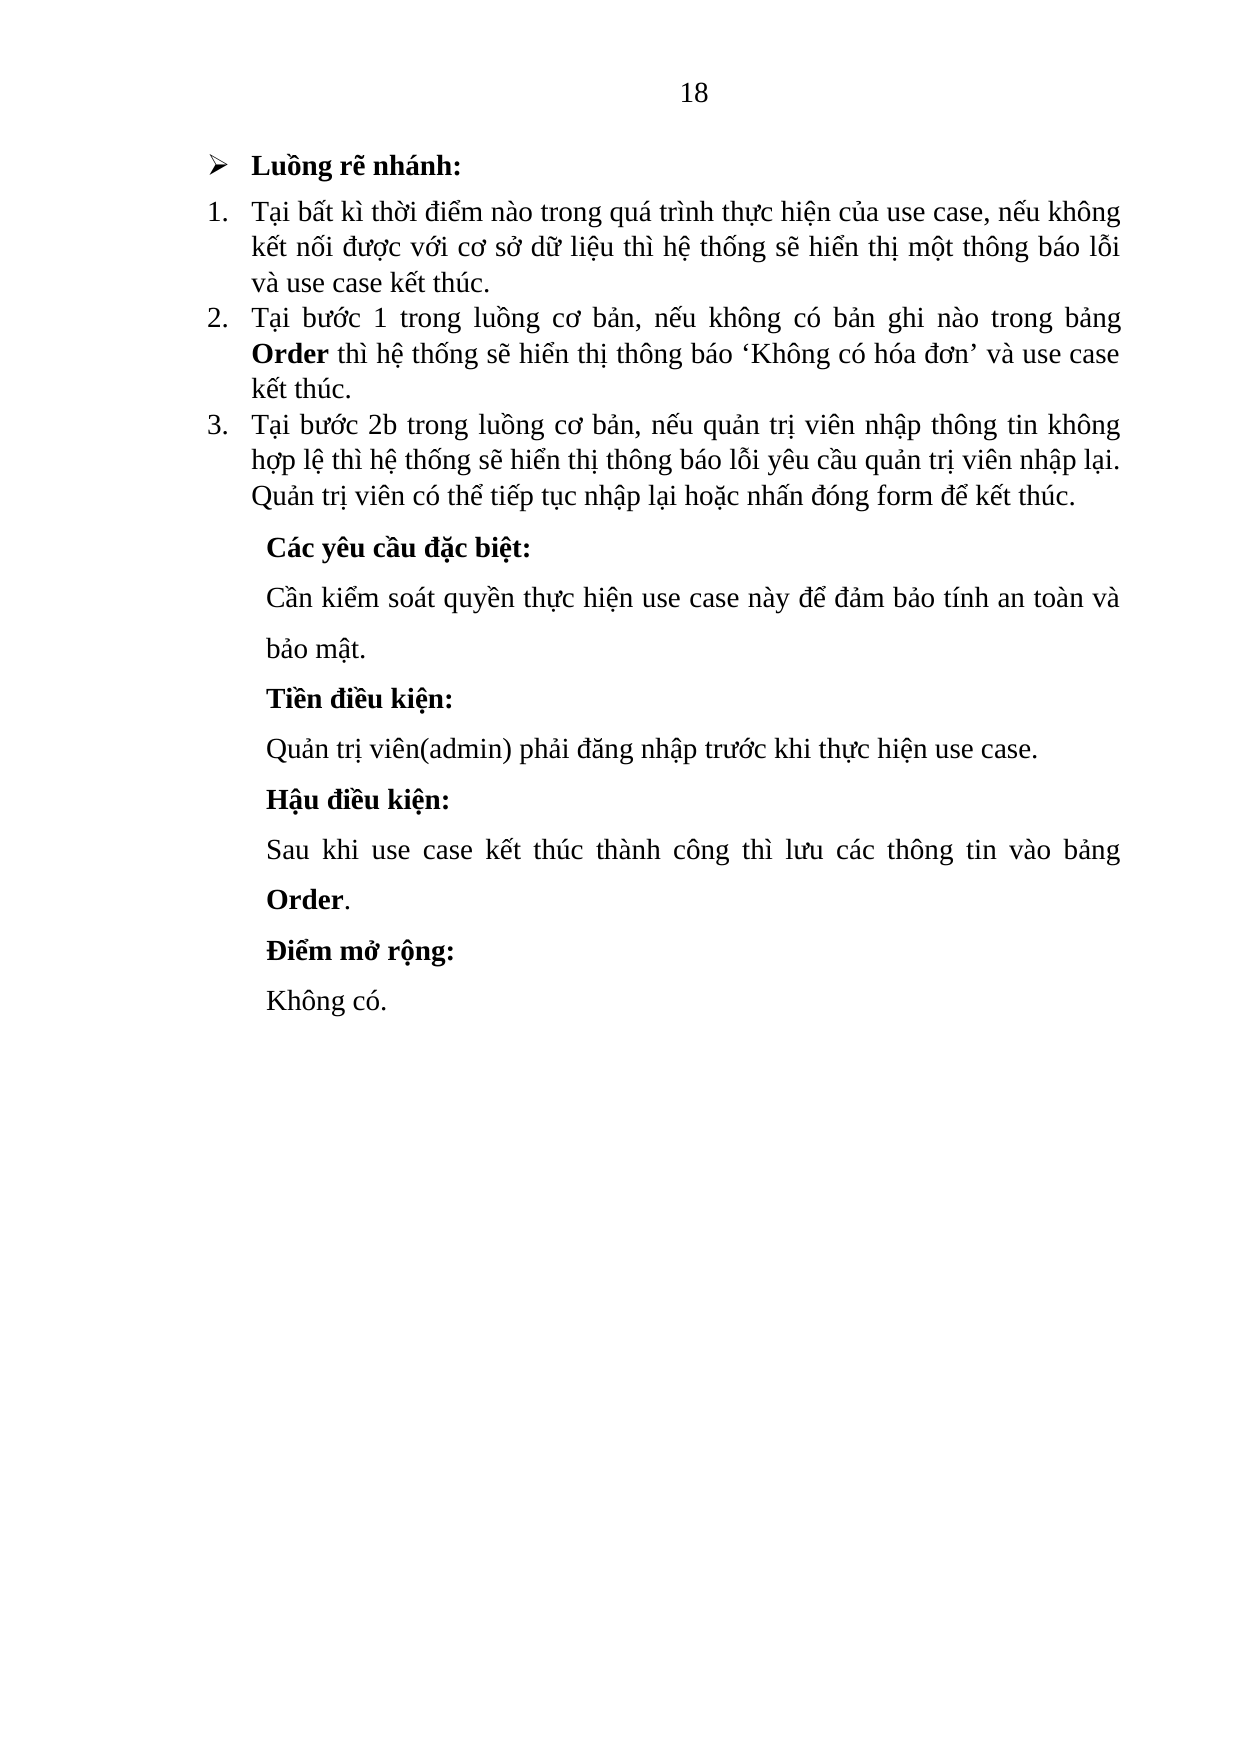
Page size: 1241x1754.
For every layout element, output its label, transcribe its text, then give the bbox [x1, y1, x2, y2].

text Sau khi use case kết thúc thành công thì lưu các thông tin vào bảng Order. [266, 832, 1122, 916]
text Điểm mở rộng: [207, 933, 1122, 966]
text Quản trị viên(admin) phải đăng nhập trước khi thực hiện use case. [266, 731, 1122, 765]
text Các yêu cầu đặc biệt: [207, 530, 1122, 564]
text Không có. [266, 983, 1122, 1017]
text Tiền điều kiện: [207, 681, 1122, 715]
list Tại bước 2b trong luồng cơ bản, nếu quản trị viên nhập thông tin không hợp lệ thì hệ thống sẽ hiển thị thông báo lỗi yêu cầu quản trị viên nhập lại. Quản trị viên có thể tiếp tục nhập lại hoặc nhấn đóng form để kết thúc. [207, 407, 1122, 512]
list Tại bước 1 trong luồng cơ bản, nếu không có bản ghi nào trong bảng Order thì hệ thống sẽ hiển thị thông báo ‘Không có hóa đơn’ và use case kết thúc. [207, 300, 1122, 405]
text Cần kiểm soát quyền thực hiện use case này để đảm bảo tính an toàn và bảo mật. [266, 581, 1122, 664]
list Tại bất kì thời điểm nào trong quá trình thực hiện của use case, nếu không kết nối được với cơ sở dữ liệu thì hệ thống sẽ hiển thị một thông báo lỗi và use case kết thúc. [207, 194, 1122, 298]
text Hậu điều kiện: [207, 782, 1122, 815]
list Luồng rẽ nhánh: [207, 148, 1122, 181]
